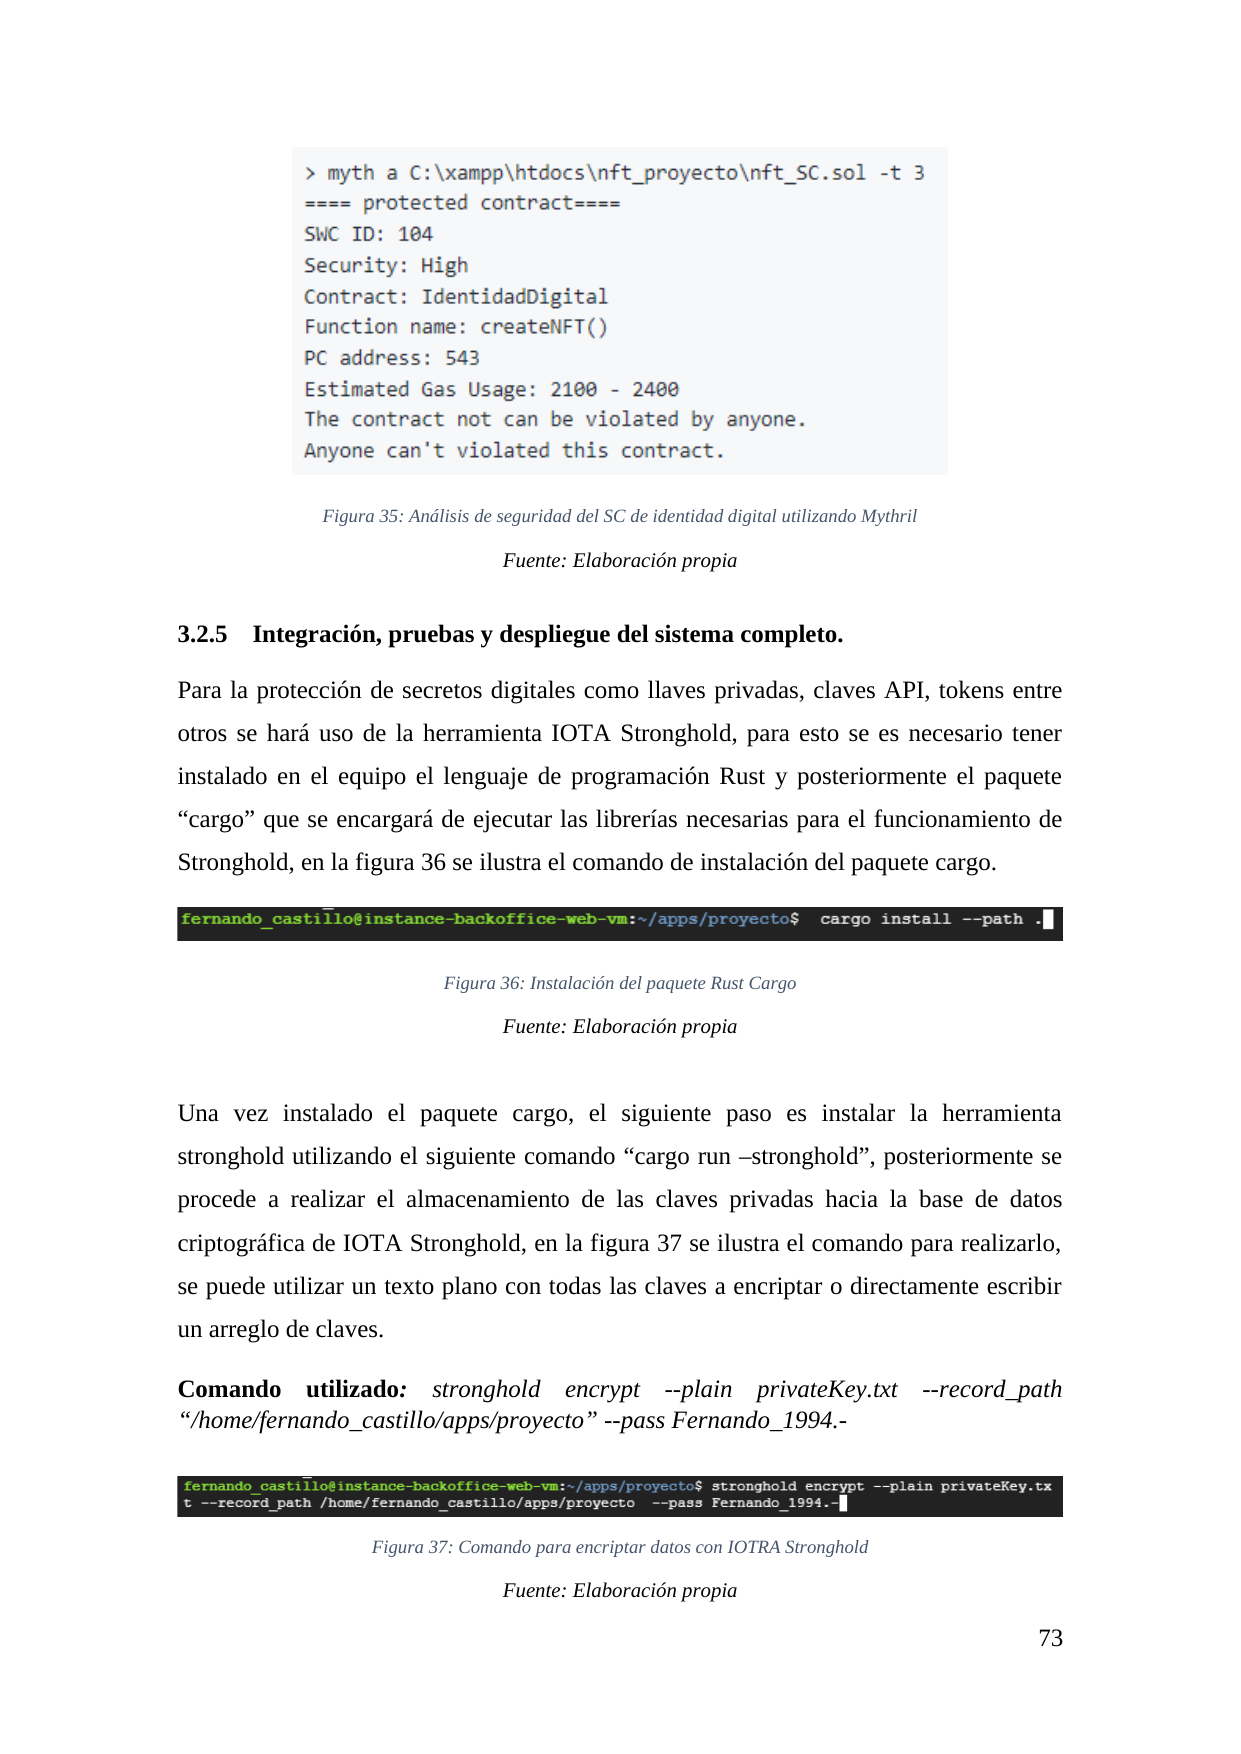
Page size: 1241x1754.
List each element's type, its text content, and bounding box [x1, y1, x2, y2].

text Para la protección de secretos digitales como llaves privadas, claves API, tokens entre otros se hará uso de la herramienta IOTA Stronghold, para esto se es necesario tener instalado en el equipo el lenguaje de programación Rust y posteriormente el paquete “cargo” que se encargará de ejecutar las librerías necesarias para el funcionamiento de Stronghold, en la figura 36 se ilustra el comando de instalación del paquete cargo. [177, 675, 1063, 876]
picture [292, 147, 949, 475]
text Comando utilizado: stronghold encrypt --plain privateKey.txt --record_path “/home/fernando_castillo/apps/proyecto” --pass Fernando_1994.- [177, 1374, 1063, 1433]
picture [177, 907, 1063, 941]
list Integración, pruebas y despliegue del sistema completo. [177, 619, 1063, 648]
text Fuente: Elaboración propia [177, 1014, 1063, 1038]
text Una vez instalado el paquete cargo, el siguiente paso es instalar la herramienta stronghold utilizando el siguiente comando “cargo run –stronghold”, posteriormente se procede a realizar el almacenamiento de las claves privadas hacia la base de datos criptográfica de IOTA Stronghold, en la figura 37 se ilustra el comando para realizarlo, se puede utilizar un texto plano con todas las claves a encriptar o directamente escribir un arreglo de claves. [177, 1098, 1063, 1343]
text Fuente: Elaboración propia [177, 1578, 1063, 1602]
text Fuente: Elaboración propia [177, 548, 1063, 572]
picture [177, 1476, 1063, 1517]
